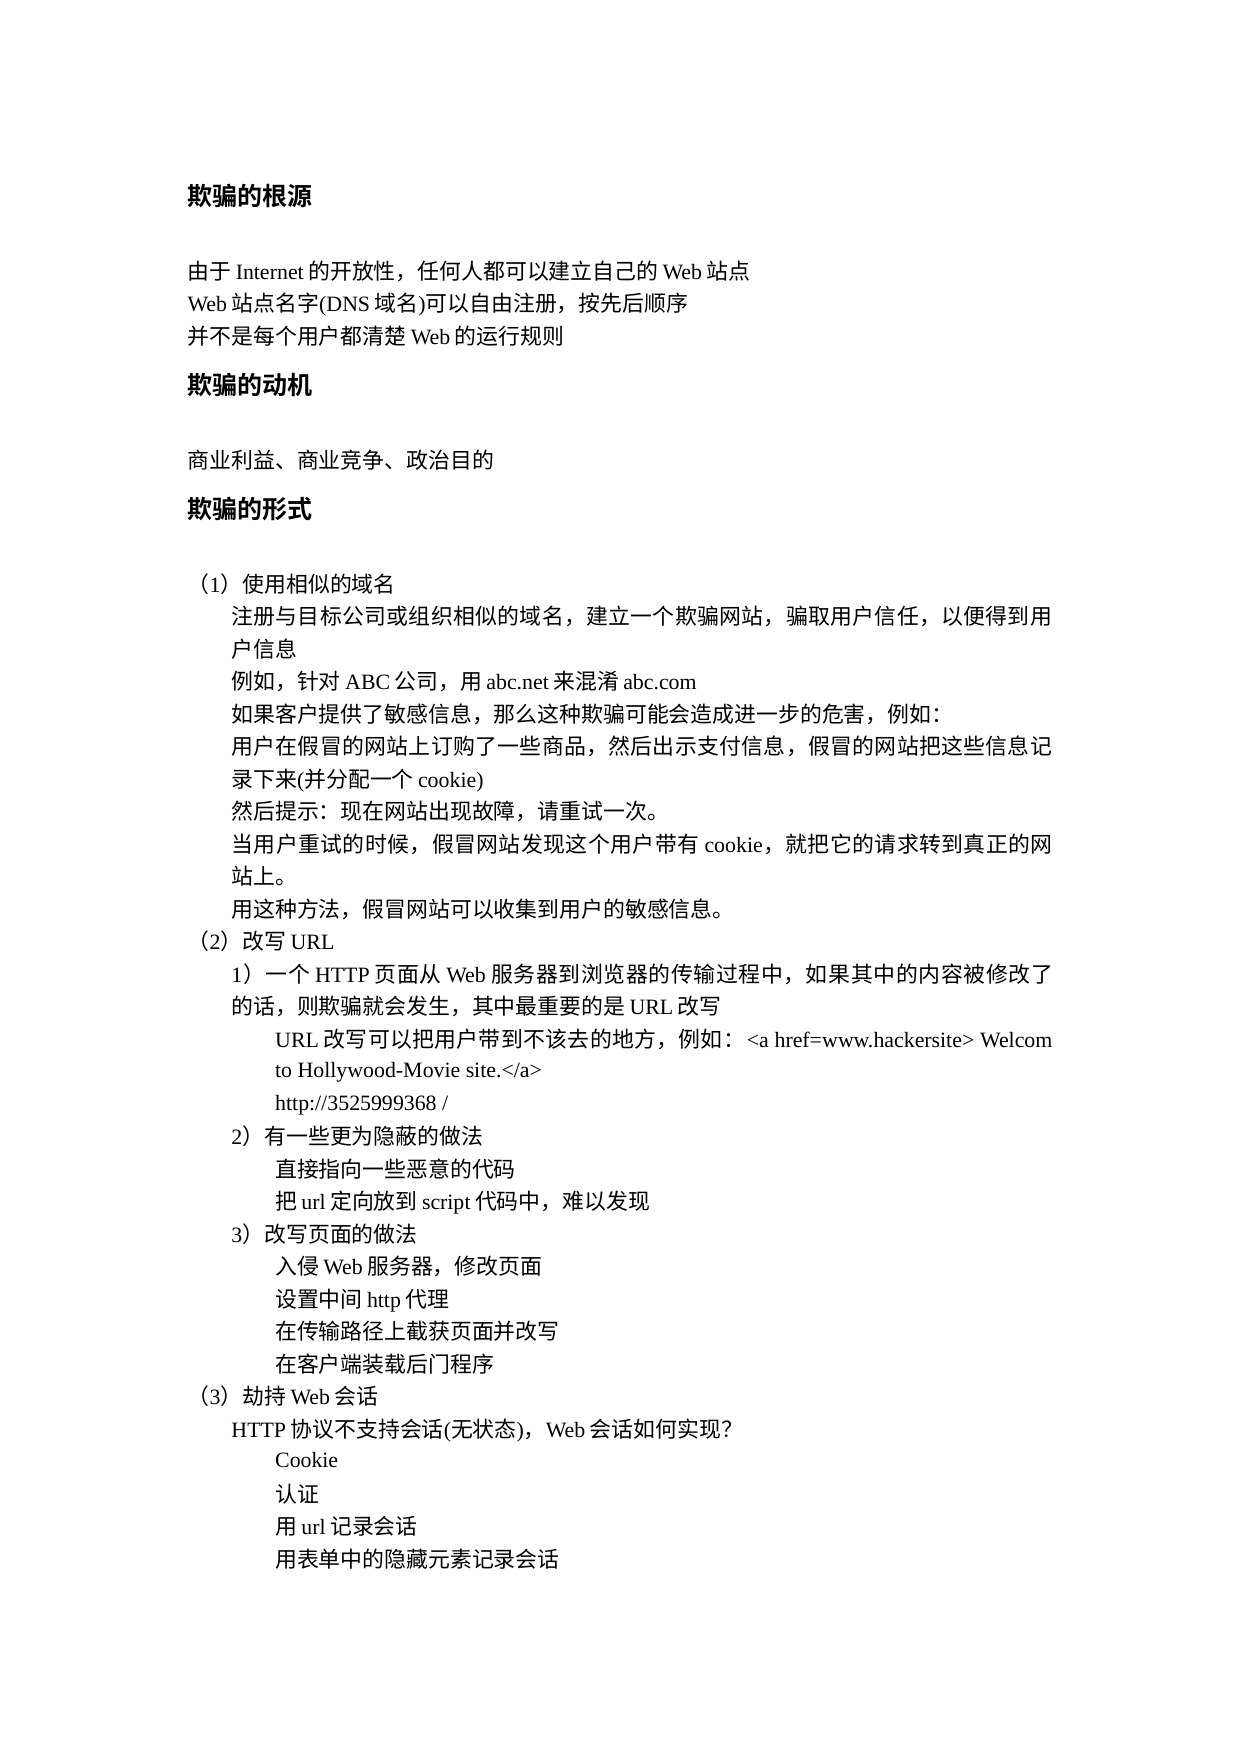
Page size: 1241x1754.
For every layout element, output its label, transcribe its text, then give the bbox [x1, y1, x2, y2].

text HTTP协议不支持会话(无状态)，Web会话如何实现？ [187, 1411, 1053, 1444]
text 在客户端装载后门程序 [275, 1346, 1053, 1379]
text 用户在假冒的网站上订购了一些商品，然后出示支付信息，假冒的网站把这些信息记录下来(并分配一个cookie) [231, 729, 1053, 794]
text 注册与目标公司或组织相似的域名，建立一个欺骗网站，骗取用户信任，以便得到用户信息 [231, 599, 1053, 664]
text 用这种方法，假冒网站可以收集到用户的敏感信息。 [231, 891, 1053, 924]
text 例如，针对ABC公司，用abc.net来混淆abc.com [231, 664, 1053, 696]
text Web站点名字(DNS域名)可以自由注册，按先后顺序 [187, 286, 1053, 318]
text 认证 [231, 1476, 1053, 1509]
text http://3525999368 / [275, 1086, 1053, 1119]
text 由于Internet的开放性，任何人都可以建立自己的Web站点 [187, 253, 1053, 286]
text 在传输路径上截获页面并改写 [275, 1314, 1053, 1346]
text 2）有一些更为隐蔽的做法 [231, 1119, 1053, 1151]
text 设置中间http代理 [275, 1281, 1053, 1314]
text 1）一个HTTP页面从Web服务器到浏览器的传输过程中，如果其中的内容被修改了的话，则欺骗就会发生，其中最重要的是URL改写 [231, 956, 1053, 1021]
subtitle 欺骗的根源 [187, 162, 1053, 227]
text 用表单中的隐藏元素记录会话 [231, 1541, 1053, 1574]
subtitle 欺骗的动机 [187, 351, 1053, 416]
text 用url记录会话 [231, 1509, 1053, 1541]
text 3）改写页面的做法 [231, 1216, 1053, 1249]
text 并不是每个用户都清楚Web的运行规则 [187, 318, 1053, 351]
subtitle 欺骗的形式 [187, 475, 1053, 540]
text 如果客户提供了敏感信息，那么这种欺骗可能会造成进一步的危害，例如： [231, 696, 1053, 729]
text 把url定向放到script代码中，难以发现 [275, 1184, 1053, 1216]
text （1）使用相似的域名 [187, 566, 1053, 599]
text 然后提示：现在网站出现故障，请重试一次。 [231, 794, 1053, 826]
text （3）劫持Web会话 [187, 1379, 1053, 1411]
text 入侵Web服务器，修改页面 [275, 1249, 1053, 1281]
text 当用户重试的时候，假冒网站发现这个用户带有cookie，就把它的请求转到真正的网站上。 [231, 826, 1053, 891]
text Cookie [231, 1444, 1053, 1476]
text 商业利益、商业竞争、政治目的 [187, 442, 1053, 475]
text （2）改写URL [187, 924, 1053, 956]
text URL改写可以把用户带到不该去的地方，例如：<a href=www.hackersite> Welcom to Hollywood-Movie site.</a> [275, 1021, 1053, 1086]
text 直接指向一些恶意的代码 [275, 1151, 1053, 1184]
